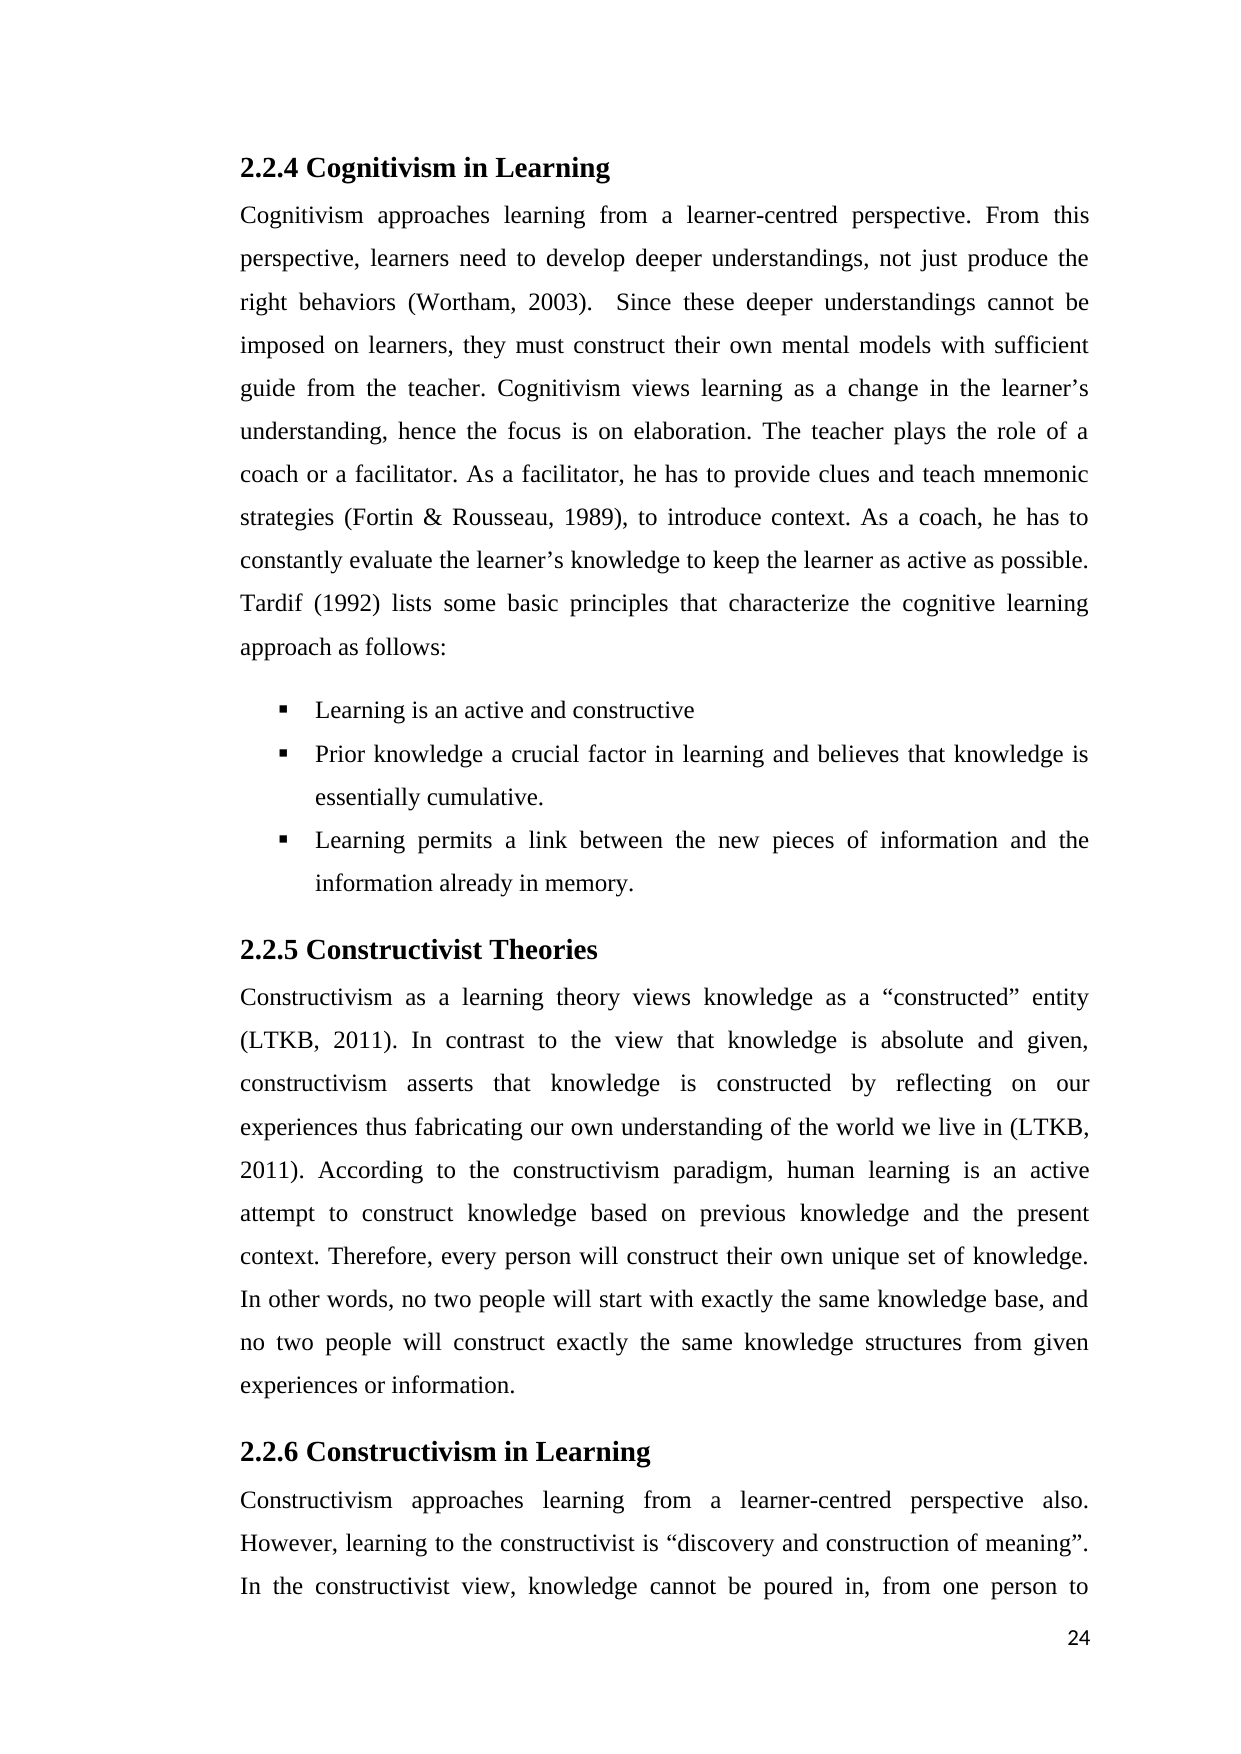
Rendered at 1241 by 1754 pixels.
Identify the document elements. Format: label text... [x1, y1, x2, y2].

subtitle 2.2.5 Constructivist Theories [240, 932, 1090, 966]
subtitle 2.2.6 Constructivism in Learning [240, 1434, 1090, 1468]
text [240, 1485, 1090, 1600]
list Learning permits a link between the new pieces of information and the information already in memory. [277, 825, 1090, 897]
text Cognitivism approaches learning from a learner-centred perspective. From this perspective, learners need to develop deeper understandings, not just produce the right behaviors (Wortham, 2003). Since these deeper understandings cannot be imposed on learners, they must construct their own mental models with sufficient guide from the teacher. Cognitivism views learning as a change in the learner’s understanding, hence the focus is on elaboration. The teacher plays the role of a coach or a facilitator. As a facilitator, he has to provide clues and teach mnemonic strategies (Fortin & Rousseau, 1989), to introduce context. As a coach, he has to constantly evaluate the learner’s knowledge to keep the learner as active as possible. Tardif (1992) lists some basic principles that characterize the cognitive learning approach as follows: [240, 200, 1090, 660]
text Constructivism as a learning theory views knowledge as a “constructed” entity (LTKB, 2011). In contrast to the view that knowledge is absolute and given, constructivism asserts that knowledge is constructed by reflecting on our experiences thus fabricating our own understanding of the world we live in (LTKB, 2011). According to the constructivism paradigm, human learning is an active attempt to construct knowledge based on previous knowledge and the present context. Therefore, every person will construct their own unique set of knowledge. In other words, no two people will start with exactly the same knowledge base, and no two people will construct exactly the same knowledge structures from given experiences or information. [240, 982, 1090, 1399]
list Prior knowledge a crucial factor in learning and believes that knowledge is essentially cumulative. [277, 739, 1090, 811]
list Learning is an active and constructive [277, 696, 1090, 724]
subtitle 2.2.4 Cognitivism in Learning [240, 150, 1090, 183]
